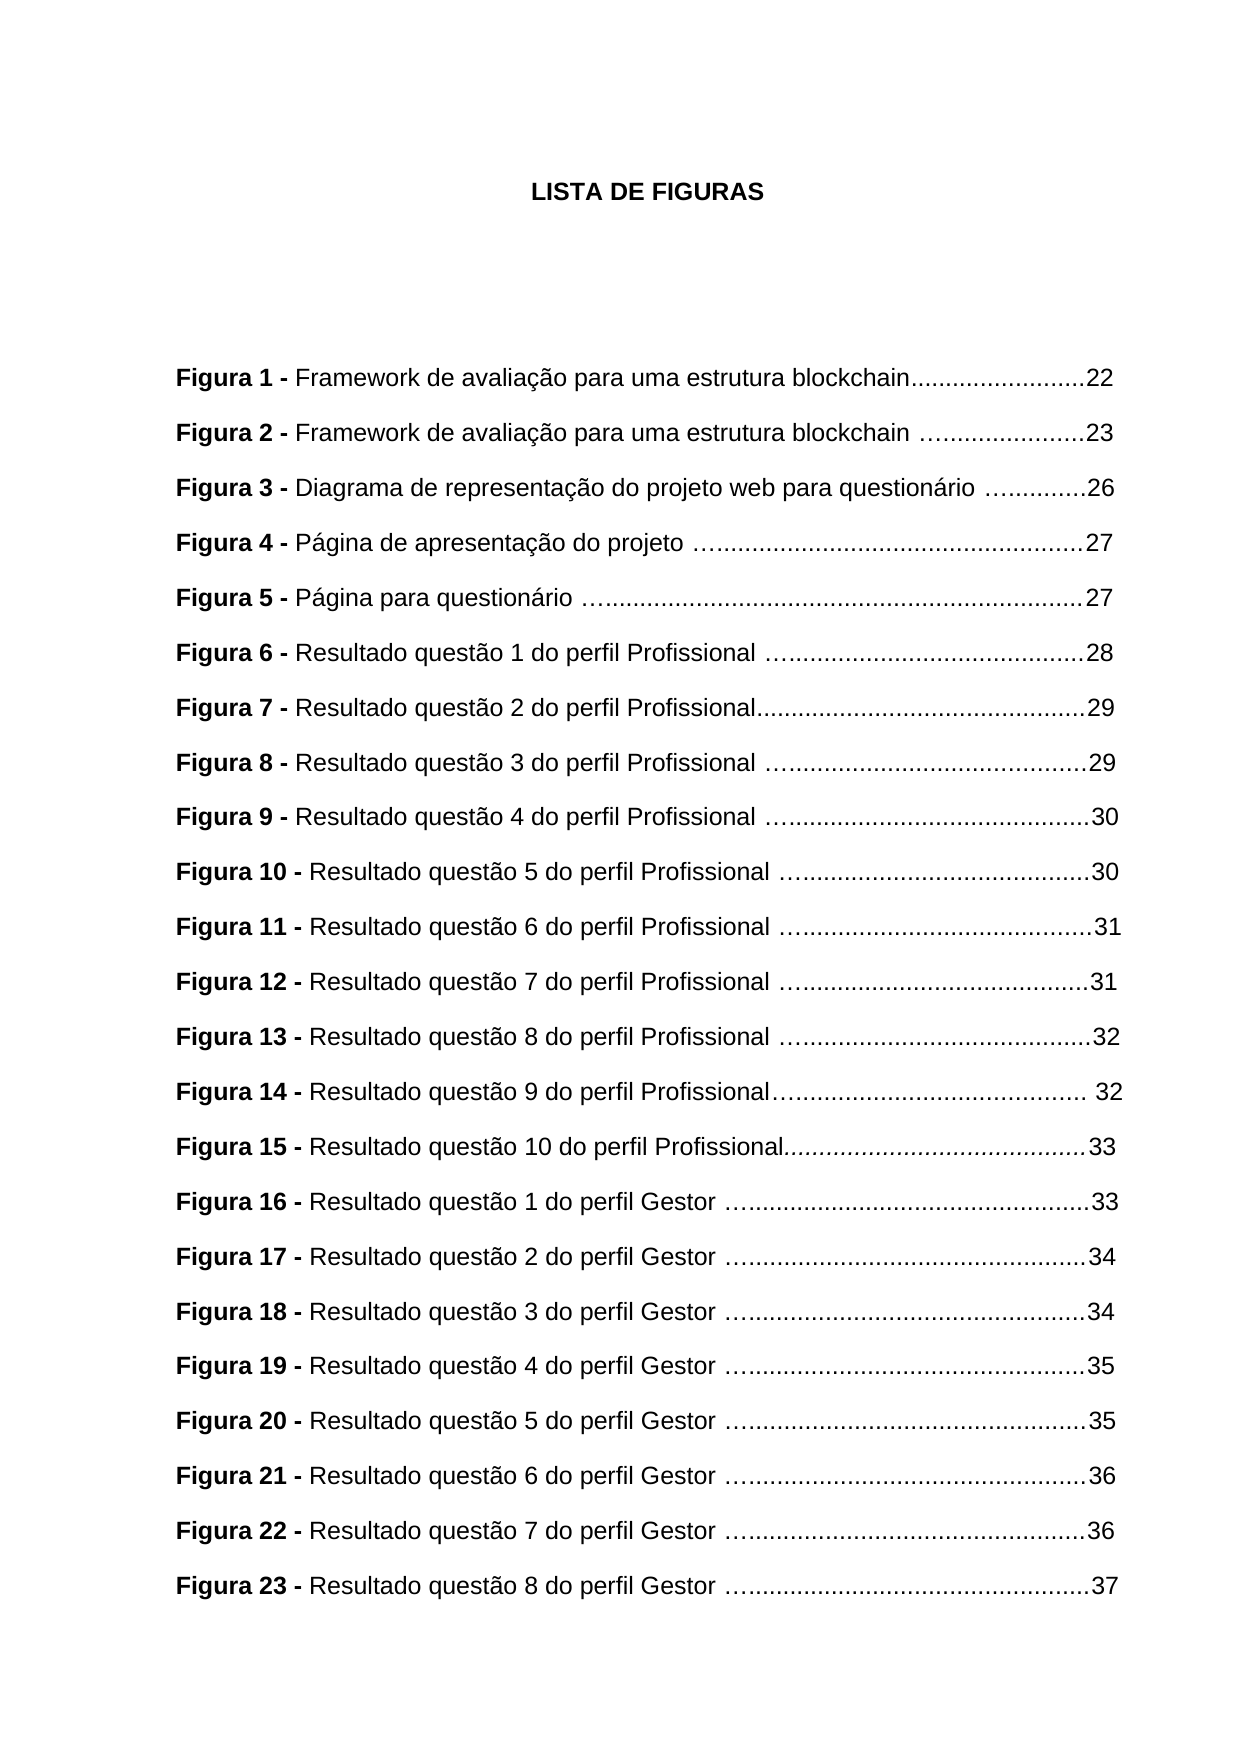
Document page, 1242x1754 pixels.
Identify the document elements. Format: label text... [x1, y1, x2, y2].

text Figura 3 - Diagrama de representação do projeto web para questionário … 26 [176, 473, 1125, 502]
text Figura 8 - Resultado questão 3 do perfil Profissional … 29 [176, 747, 1125, 776]
text Figura 12 - Resultado questão 7 do perfil Profissional … 31 [176, 967, 1125, 996]
text Figura 4 - Página de apresentação do projeto … 27 [176, 528, 1125, 557]
text Figura 13 - Resultado questão 8 do perfil Profissional … 32 [176, 1022, 1125, 1051]
text Figura 23 - Resultado questão 8 do perfil Gestor … 37 [176, 1571, 1125, 1600]
text Figura 18 - Resultado questão 3 do perfil Gestor … 34 [176, 1296, 1125, 1325]
text Figura 2 - Framework de avaliação para uma estrutura blockchain … 23 [176, 418, 1125, 447]
text Figura 21 - Resultado questão 6 do perfil Gestor … 36 [176, 1461, 1125, 1490]
text Figura 1 - Framework de avaliação para uma estrutura blockchain 22 [176, 363, 1125, 392]
text Figura 16 - Resultado questão 1 do perfil Gestor … 33 [176, 1187, 1125, 1215]
text Figura 15 - Resultado questão 10 do perfil Profissional 33 [176, 1132, 1125, 1161]
text Figura 9 - Resultado questão 4 do perfil Profissional … 30 [176, 802, 1125, 831]
text Figura 14 - Resultado questão 9 do perfil Profissional… 32 [176, 1077, 1125, 1106]
text Figura 20 - Resultado questão 5 do perfil Gestor … 35 [176, 1406, 1125, 1435]
text Figura 17 - Resultado questão 2 do perfil Gestor … 34 [176, 1242, 1125, 1270]
text Figura 22 - Resultado questão 7 do perfil Gestor … 36 [176, 1516, 1125, 1545]
text Figura 7 - Resultado questão 2 do perfil Profissional 29 [176, 693, 1125, 721]
text Figura 11 - Resultado questão 6 do perfil Profissional …. 31 [176, 912, 1125, 941]
text Figura 19 - Resultado questão 4 do perfil Gestor … 35 [176, 1351, 1125, 1380]
text Figura 6 - Resultado questão 1 do perfil Profissional …. 28 [176, 638, 1125, 666]
text Figura 5 - Página para questionário … 27 [176, 583, 1125, 612]
text Figura 10 - Resultado questão 5 do perfil Profissional … 30 [176, 857, 1125, 886]
